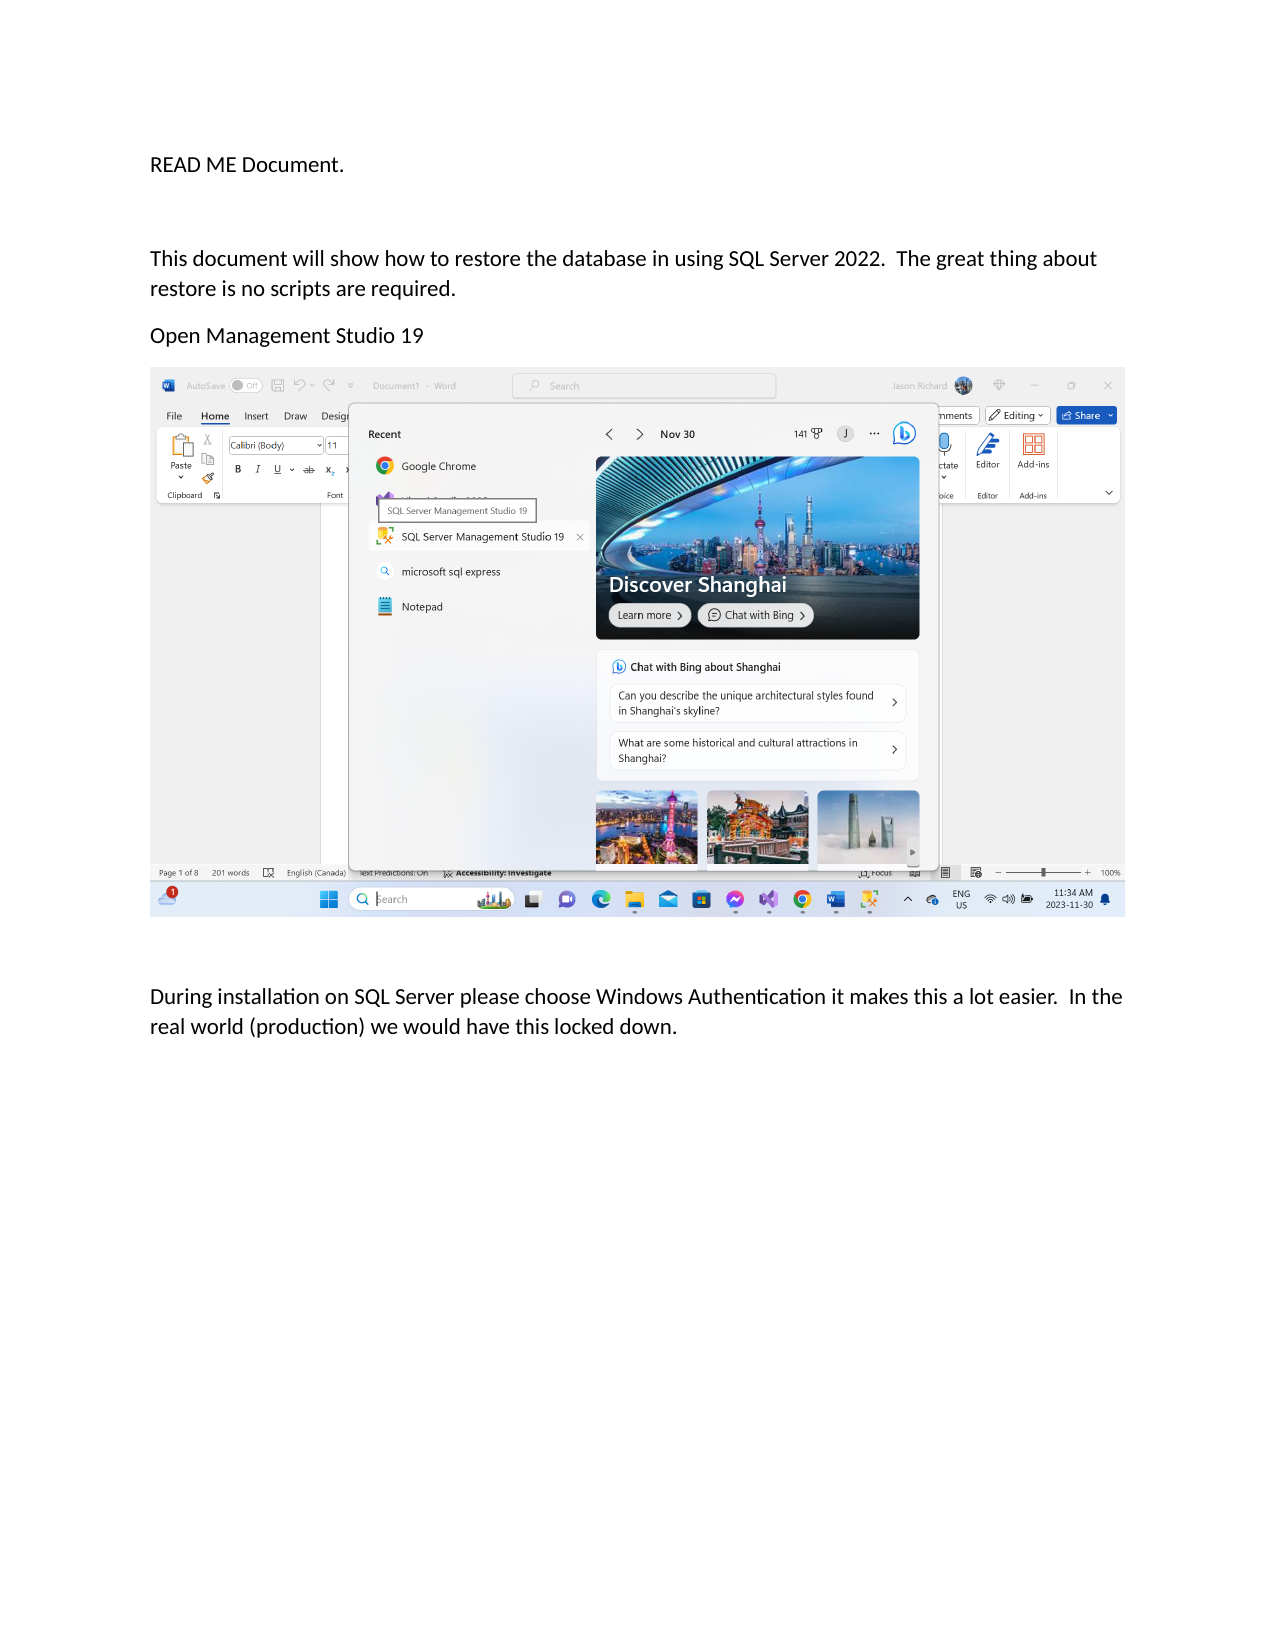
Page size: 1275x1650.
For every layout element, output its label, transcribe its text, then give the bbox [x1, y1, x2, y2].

picture [150, 367, 1125, 917]
text READ ME Document. [150, 150, 1125, 178]
text During installation on SQL Server please choose Windows Authentication it makes this a lot easier. In the real world (production) we would have this locked down. [150, 982, 1125, 1040]
text This document will show how to restore the database in using SQL Server 2022. The great thing about restore is no scripts are required. [150, 244, 1125, 302]
text Open Management Studio 19 [150, 321, 1125, 349]
